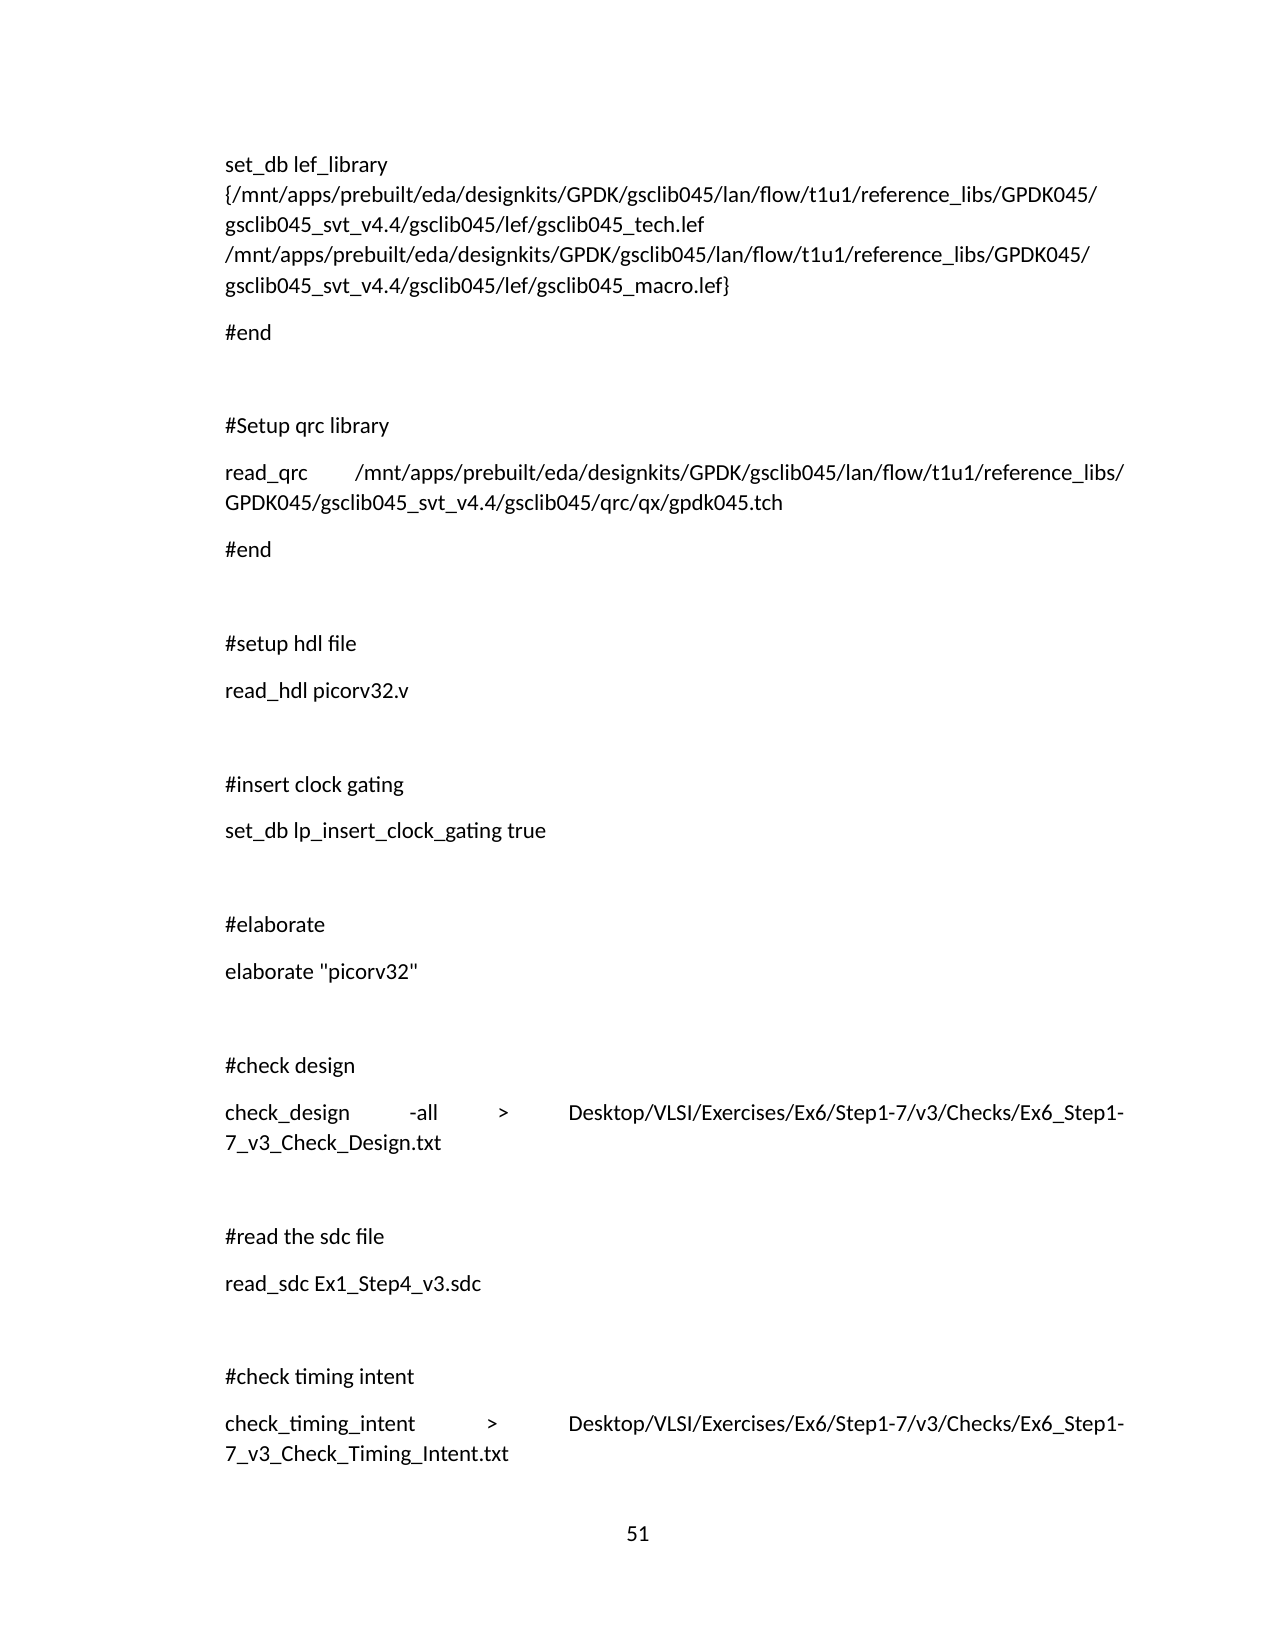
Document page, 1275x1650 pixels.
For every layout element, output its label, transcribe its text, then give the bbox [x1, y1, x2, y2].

text #end [225, 318, 1125, 346]
text elaborate "picorv32" [225, 957, 1125, 985]
text set_db lef_library {/mnt/apps/prebuilt/eda/designkits/GPDK/gsclib045/lan/flow/t1u1/reference_libs/GPDK045/gsclib045_svt_v4.4/gsclib045/lef/gsclib045_tech.lef /mnt/apps/prebuilt/eda/designkits/GPDK/gsclib045/lan/flow/t1u1/reference_libs/GPDK045/gsclib045_svt_v4.4/gsclib045/lef/gsclib045_macro.lef} [225, 150, 1125, 299]
text #check timing intent [225, 1362, 1125, 1391]
text #Setup qrc library [225, 411, 1125, 439]
text check_timing_intent > Desktop/VLSI/Exercises/Ex6/Step1-7/v3/Checks/Ex6_Step1-7_v3_Check_Timing_Intent.txt [225, 1409, 1125, 1468]
text #read the sdc file [225, 1222, 1125, 1250]
text #setup hdl file [225, 629, 1125, 657]
text #end [225, 535, 1125, 563]
text read_hdl picorv32.v [225, 676, 1125, 704]
text #check design [225, 1051, 1125, 1079]
text set_db lp_insert_clock_gating true [225, 817, 1125, 845]
text check_design -all > Desktop/VLSI/Exercises/Ex6/Step1-7/v3/Checks/Ex6_Step1-7_v3_Check_Design.txt [225, 1098, 1125, 1156]
text #insert clock gating [225, 770, 1125, 798]
text read_sdc Ex1_Step4_v3.sdc [225, 1269, 1125, 1297]
text read_qrc /mnt/apps/prebuilt/eda/designkits/GPDK/gsclib045/lan/flow/t1u1/reference_libs/GPDK045/gsclib045_svt_v4.4/gsclib045/qrc/qx/gpdk045.tch [225, 458, 1125, 517]
text #elaborate [225, 910, 1125, 938]
